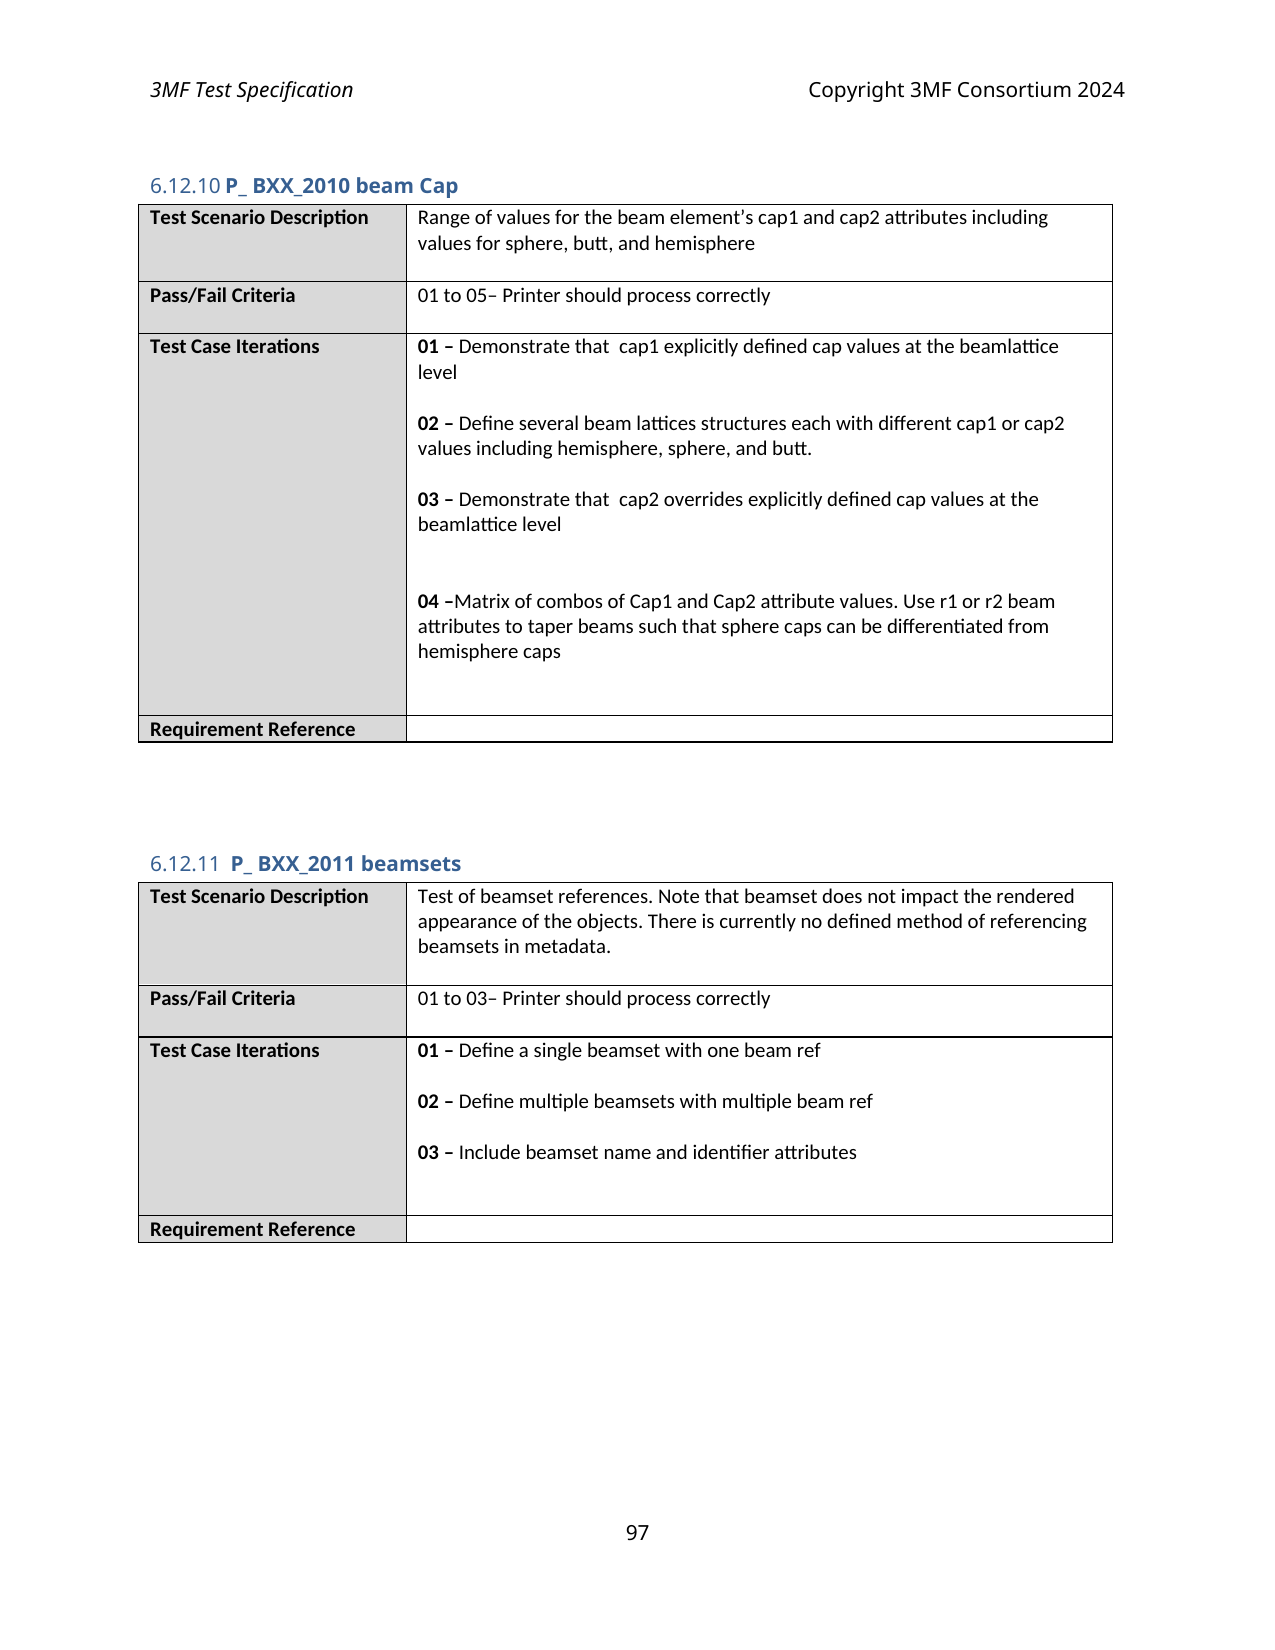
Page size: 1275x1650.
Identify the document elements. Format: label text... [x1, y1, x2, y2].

subtitle P_ BXX_2010 beam Cap [150, 171, 1125, 199]
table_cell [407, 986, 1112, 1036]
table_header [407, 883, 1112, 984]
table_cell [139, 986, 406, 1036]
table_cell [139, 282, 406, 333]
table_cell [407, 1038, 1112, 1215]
subtitle P_ BXX_2011 beamsets [150, 849, 1125, 878]
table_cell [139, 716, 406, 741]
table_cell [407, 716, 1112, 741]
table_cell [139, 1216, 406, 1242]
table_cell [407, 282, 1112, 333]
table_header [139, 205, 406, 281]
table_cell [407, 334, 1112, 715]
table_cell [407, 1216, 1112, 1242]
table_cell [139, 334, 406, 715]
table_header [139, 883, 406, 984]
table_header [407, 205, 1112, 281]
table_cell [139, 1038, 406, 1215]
